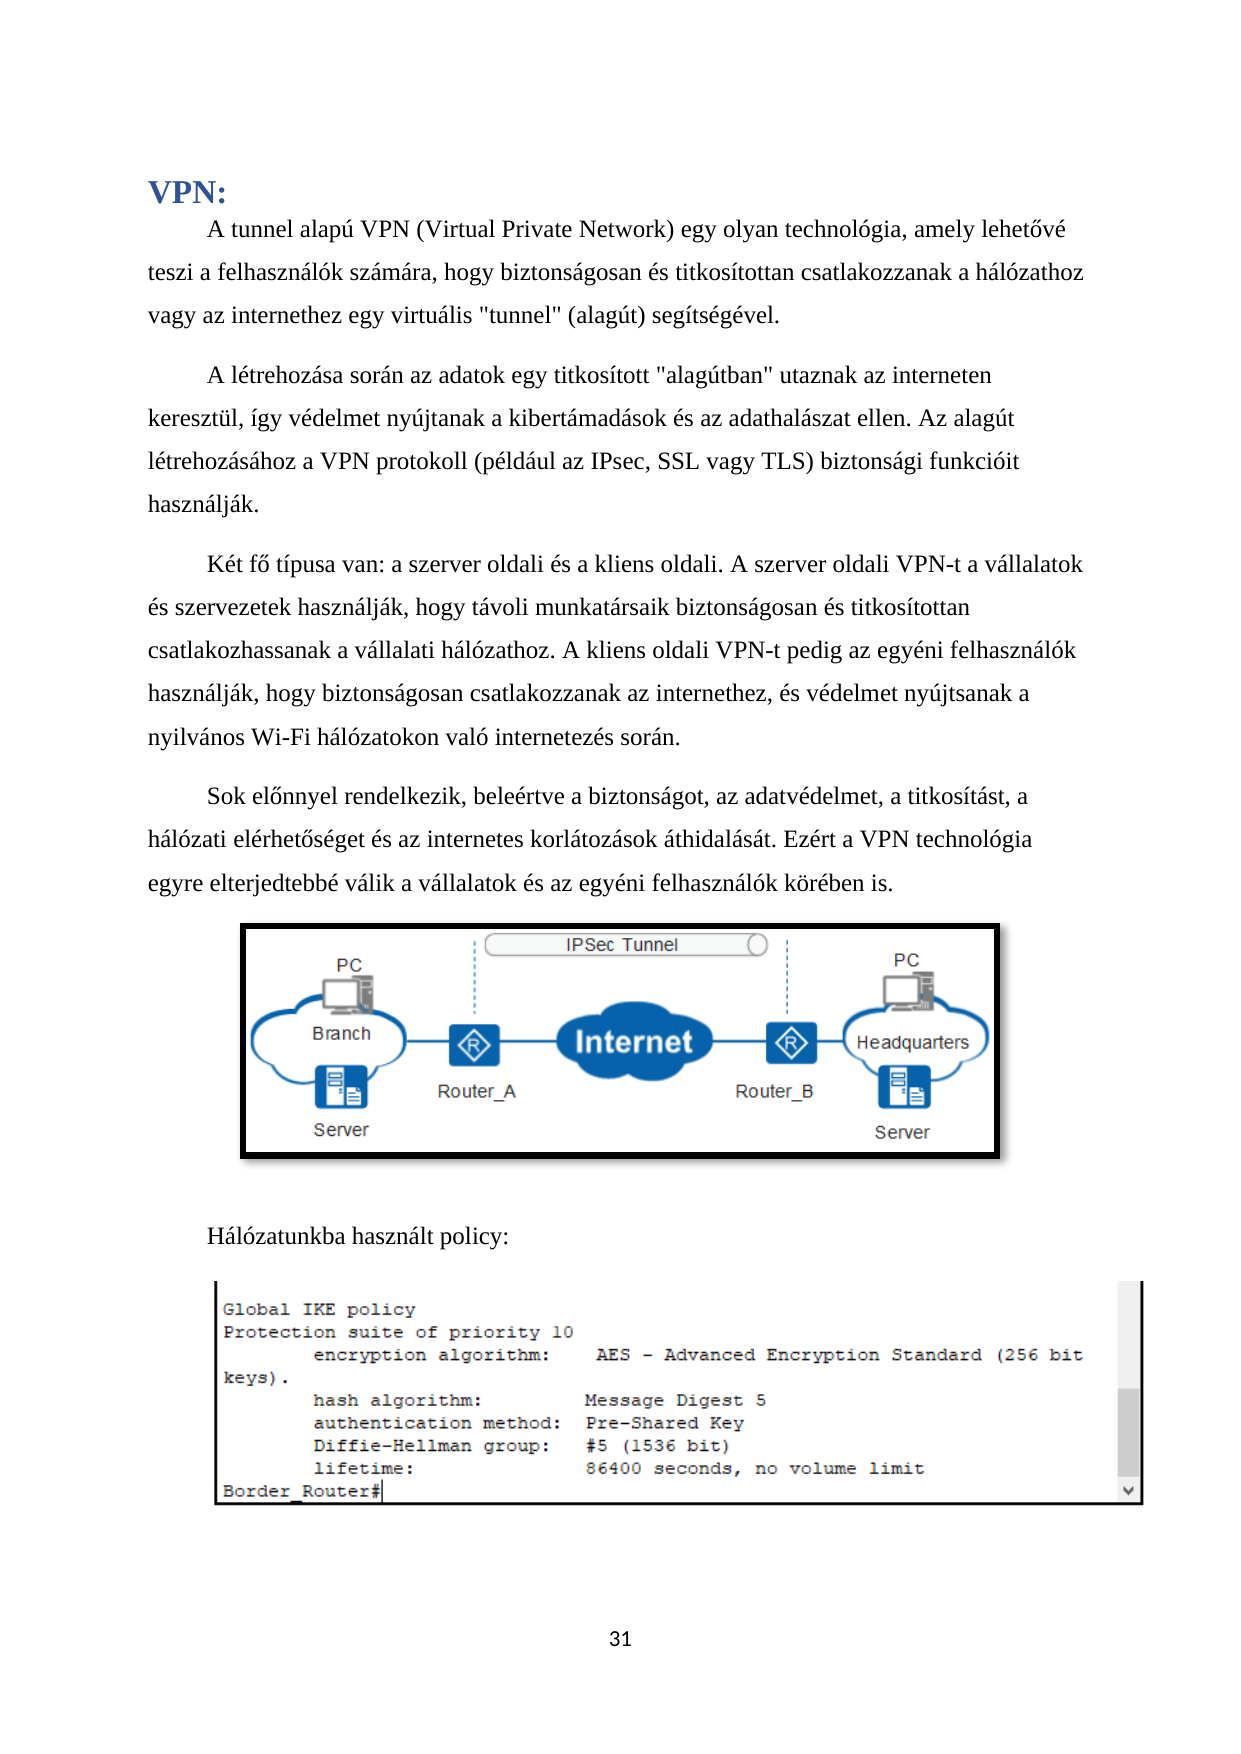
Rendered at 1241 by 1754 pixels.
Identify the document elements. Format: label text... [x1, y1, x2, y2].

text Két fő típusa van: a szerver oldali és a kliens oldali. A szerver oldali VPN-t a vállalatok és szervezetek használják, hogy távoli munkatársaik biztonságosan és titkosítottan csatlakozhassanak a vállalati hálózathoz. A kliens oldali VPN-t pedig az egyéni felhasználók használják, hogy biztonságosan csatlakozzanak az internethez, és védelmet nyújtsanak a nyilvános Wi-Fi hálózatokon való internetezés során. [148, 549, 1093, 750]
text Sok előnnyel rendelkezik, beleértve a biztonságot, az adatvédelmet, a titkosítást, a hálózati elérhetőséget és az internetes korlátozások áthidalását. Ezért a VPN technológia egyre elterjedtebbé válik a vállalatok és az egyéni felhasználók körében is. [148, 781, 1093, 896]
picture [246, 929, 994, 1152]
subtitle VPN: [148, 173, 1093, 211]
picture [206, 1281, 1152, 1511]
text A létrehozása során az adatok egy titkosított "alagútban" utaznak az interneten keresztül, így védelmet nyújtanak a kibertámadások és az adathalászat ellen. Az alagút létrehozásához a VPN protokoll (például az IPsec, SSL vagy TLS) biztonsági funkcióit használják. [148, 360, 1093, 518]
text A tunnel alapú VPN (Virtual Private Network) egy olyan technológia, amely lehetővé teszi a felhasználók számára, hogy biztonságosan és titkosítottan csatlakozzanak a hálózathoz vagy az internethez egy virtuális "tunnel" (alagút) segítségével. [148, 214, 1093, 329]
